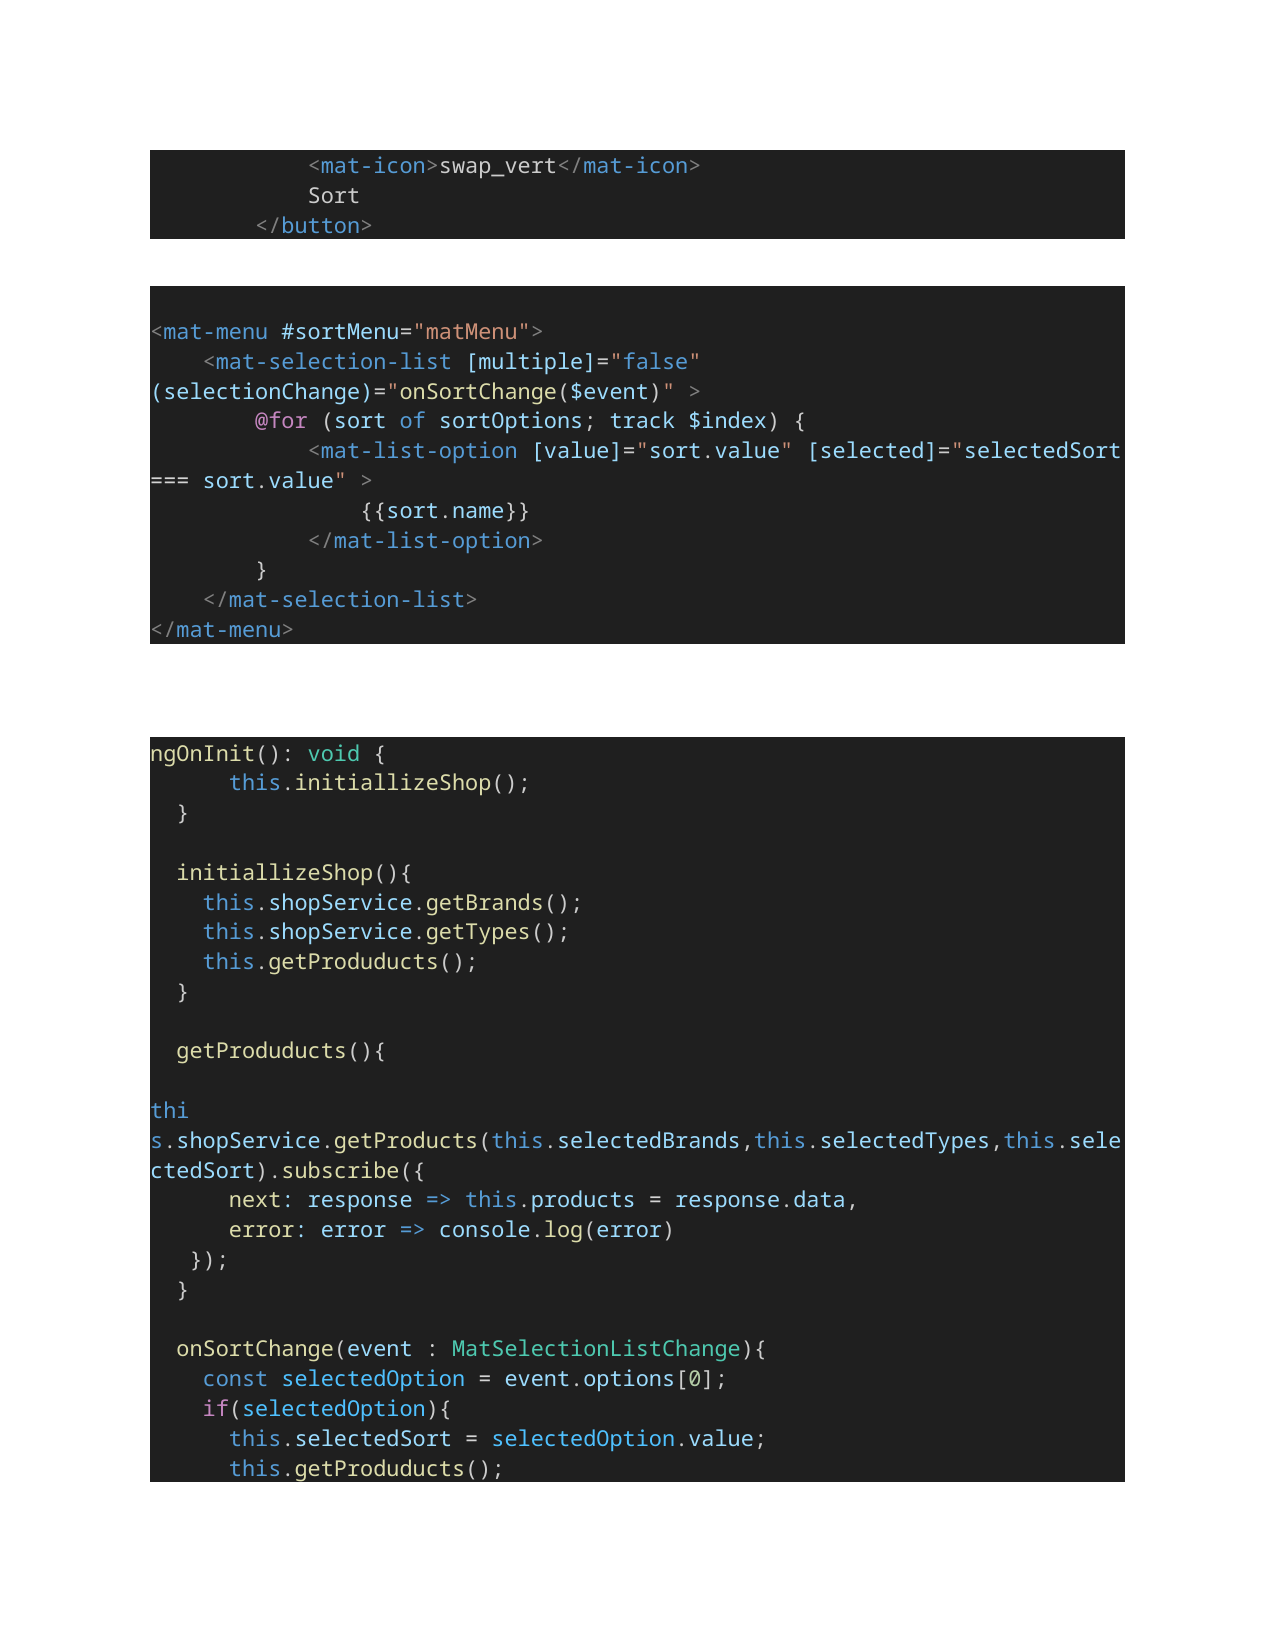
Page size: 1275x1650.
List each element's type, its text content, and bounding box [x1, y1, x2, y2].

text } [150, 554, 1125, 584]
text </mat-list-option> [150, 524, 1125, 554]
text }); [150, 1244, 1125, 1274]
text const selectedOption = event.options[0]; [150, 1363, 1125, 1393]
text <mat-list-option [value]="sort.value" [selected]="selectedSort === sort.value" > [150, 435, 1125, 495]
text this.selectedSort = selectedOption.value; [150, 1423, 1125, 1452]
text this.initiallizeShop(); [150, 767, 1125, 797]
text error: error => console.log(error) [150, 1214, 1125, 1244]
text initiallizeShop(){ [150, 857, 1125, 886]
text <mat-selection-list [multiple]="false" (selectionChange)="onSortChange($event)" > [150, 346, 1125, 405]
text } [150, 1274, 1125, 1303]
text </button> [150, 209, 1125, 239]
text Sort [150, 180, 1125, 209]
text @for (sort of sortOptions; track $index) { [150, 405, 1125, 435]
text <mat-icon>swap_vert</mat-icon> [150, 150, 1125, 180]
text this.getProduducts(); [150, 946, 1125, 976]
text this.shopService.getTypes(); [150, 916, 1125, 946]
text <mat-menu #sortMenu="matMenu"> [150, 316, 1125, 346]
text this.shopService.getBrands(); [150, 886, 1125, 916]
text ngOnInit(): void { [150, 737, 1125, 767]
text onSortChange(event : MatSelectionListChange){ [150, 1333, 1125, 1363]
text {{sort.name}} [150, 495, 1125, 524]
text this.shopService.getProducts(this.selectedBrands,this.selectedTypes,this.selectedSort).subscribe({ [150, 1065, 1125, 1184]
text this.getProduducts(); [150, 1452, 1125, 1482]
text </mat-menu> [150, 614, 1125, 644]
text } [150, 976, 1125, 1006]
text if(selectedOption){ [150, 1393, 1125, 1423]
text } [150, 797, 1125, 827]
text </mat-selection-list> [150, 584, 1125, 614]
text next: response => this.products = response.data, [150, 1184, 1125, 1214]
text getProduducts(){ [150, 1035, 1125, 1065]
